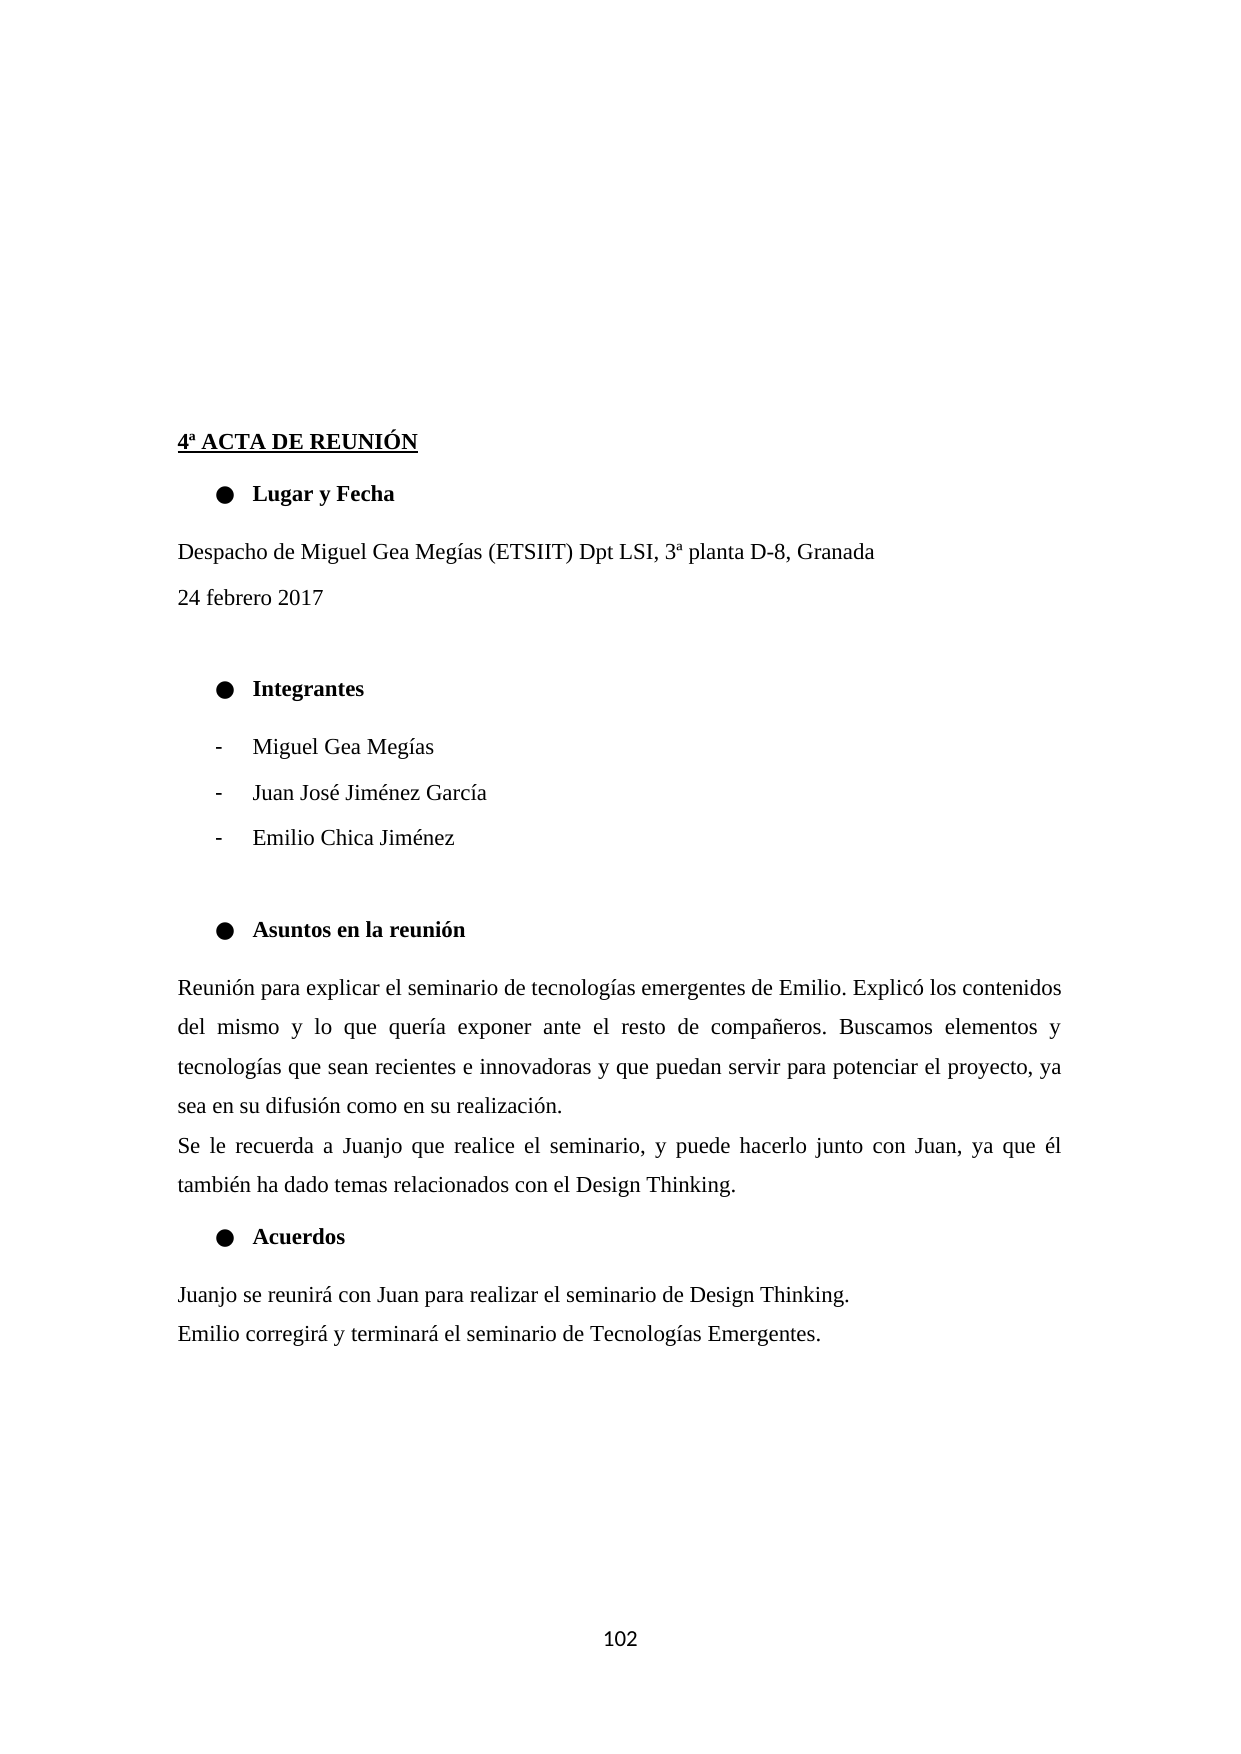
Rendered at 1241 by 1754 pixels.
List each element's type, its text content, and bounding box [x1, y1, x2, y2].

text Juanjo se reunirá con Juan para realizar el seminario de Design Thinking. [177, 1281, 1063, 1307]
list Emilio Chica Jiménez [215, 824, 1063, 851]
list Asuntos en la reunión [215, 903, 1063, 950]
list Lugar y Fecha [215, 468, 1063, 515]
text 4ª ACTA DE REUNIÓN [177, 428, 1063, 455]
list Miguel Gea Megías [215, 733, 1063, 759]
list Integrantes [215, 663, 1063, 710]
list Acuerdos [215, 1211, 1063, 1258]
text Emilio corregirá y terminará el seminario de Tecnologías Emergentes. [177, 1321, 1063, 1347]
text Reunión para explicar el seminario de tecnologías emergentes de Emilio. Explicó los contenidos del mismo y lo que quería exponer ante el resto de compañeros. Buscamos elementos y tecnologías que sean recientes e innovadoras y que puedan servir para potenciar el proyecto, ya sea en su difusión como en su realización. [177, 974, 1063, 1118]
list Juan José Jiménez García [215, 779, 1063, 805]
text Se le recuerda a Juanjo que realice el seminario, y puede hacerlo junto con Juan, ya que él también ha dado temas relacionados con el Design Thinking. [177, 1132, 1063, 1197]
text Despacho de Miguel Gea Megías (ETSIIT) Dpt LSI, 3ª planta D-8, Granada [177, 538, 1063, 564]
text 24 febrero 2017 [177, 584, 1063, 610]
